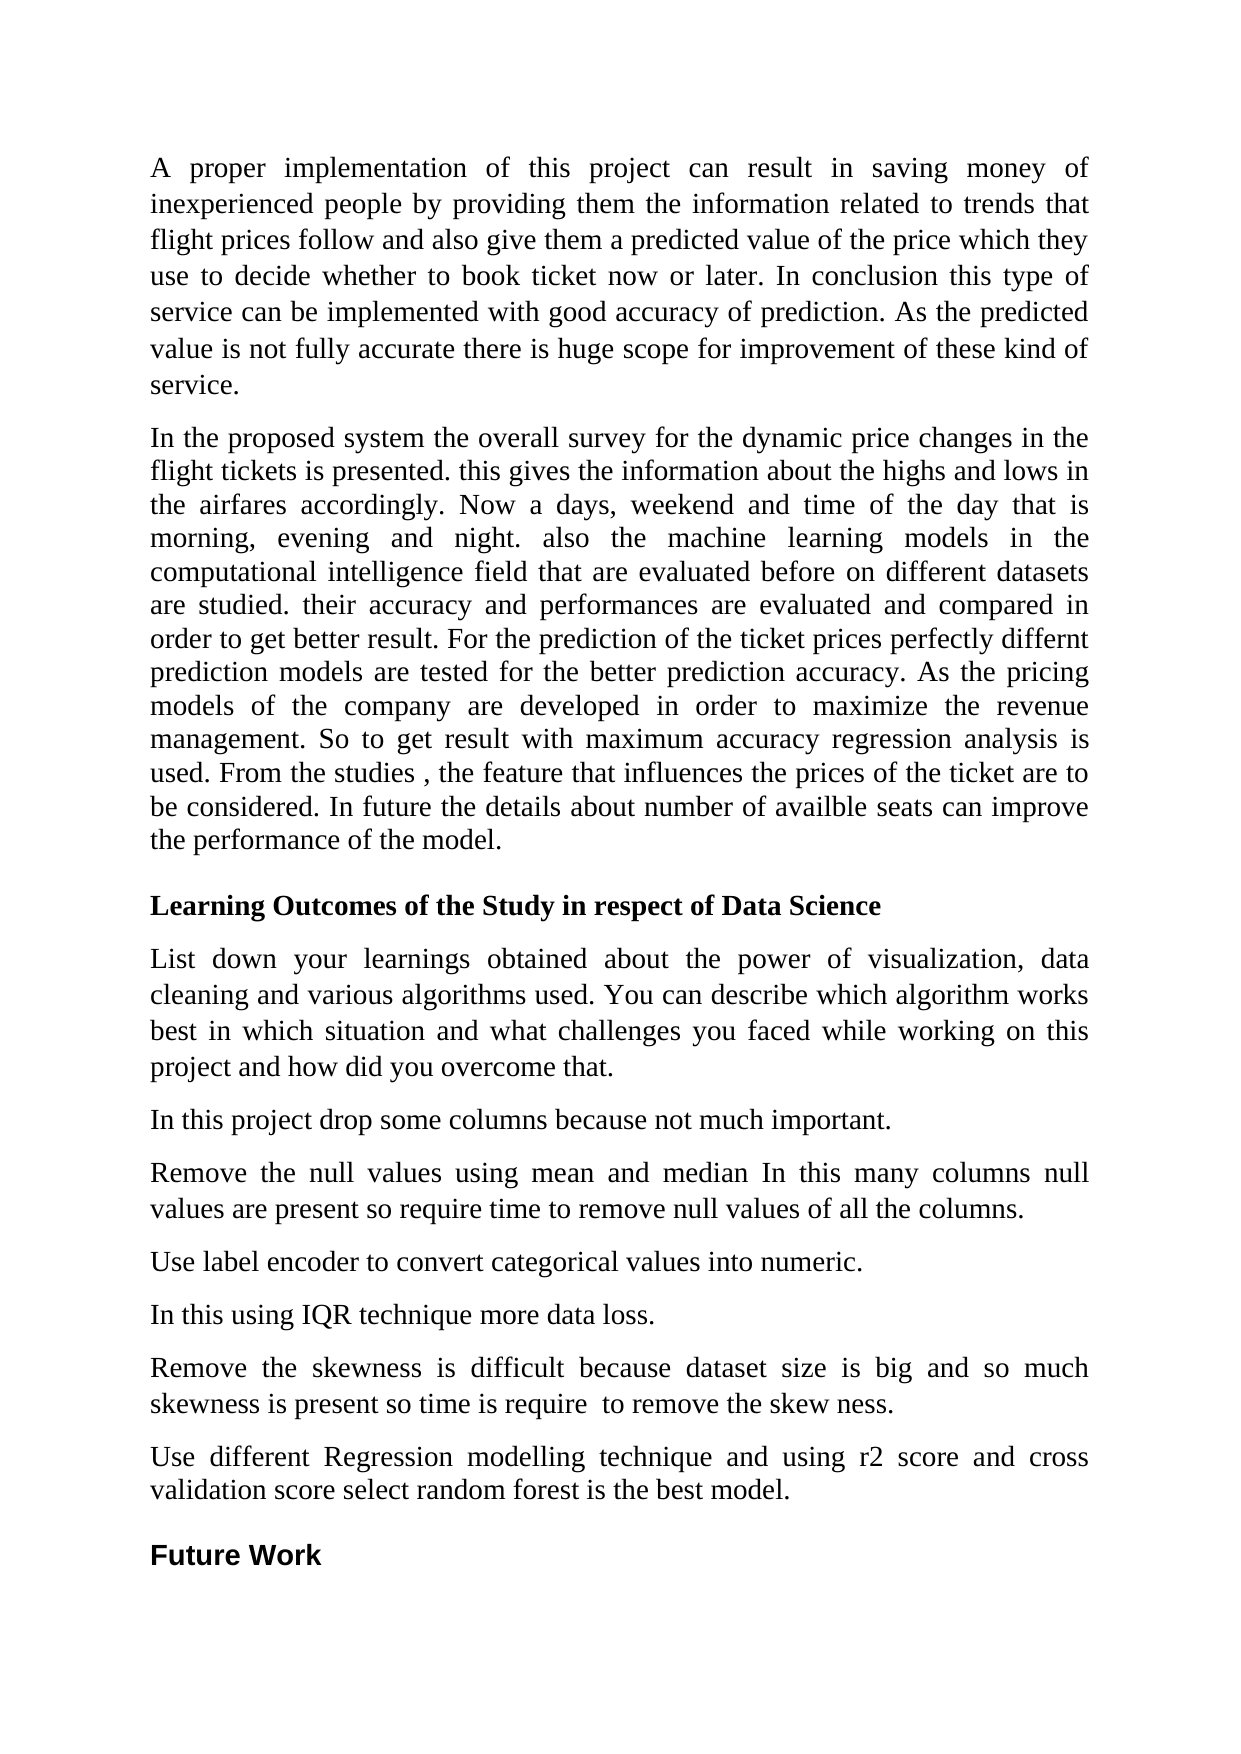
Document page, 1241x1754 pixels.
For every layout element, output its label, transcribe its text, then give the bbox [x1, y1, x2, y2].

text In this project drop some columns because not much important. [150, 1102, 1090, 1136]
text A proper implementation of this project can result in saving money of inexperienced people by providing them the information related to trends that flight prices follow and also give them a predicted value of the price which they use to decide whether to book ticket now or later. In conclusion this type of service can be implemented with good accuracy of prediction. As the predicted value is not fully accurate there is huge scope for improvement of these kind of service. [150, 150, 1090, 400]
text In this using IQR technique more data loss. [150, 1297, 1090, 1330]
text Future Work [150, 1538, 1090, 1572]
text Remove the skewness is difficult because dataset size is big and so much skewness is present so time is require to remove the skew ness. [150, 1350, 1090, 1419]
text Remove the null values using mean and median In this many columns null values are present so require time to remove null values of all the columns. [150, 1155, 1090, 1225]
text Use label encoder to convert categorical values into numeric. [150, 1244, 1090, 1278]
text Learning Outcomes of the Study in respect of Data Science [150, 888, 1090, 922]
text In the proposed system the overall survey for the dynamic price changes in the flight tickets is presented. this gives the information about the highs and lows in the airfares accordingly. Now a days, weekend and time of the day that is morning, evening and night. also the machine learning models in the computational intelligence field that are evaluated before on different datasets are studied. their accuracy and performances are evaluated and compared in order to get better result. For the prediction of the ticket prices perfectly differnt prediction models are tested for the better prediction accuracy. As the pricing models of the company are developed in order to maximize the revenue management. So to get result with maximum accuracy regression analysis is used. From the studies , the feature that influences the prices of the ticket are to be considered. In future the details about number of availble seats can improve the performance of the model. [150, 420, 1090, 856]
text List down your learnings obtained about the power of visualization, data cleaning and various algorithms used. You can describe which algorithm works best in which situation and what challenges you faced while working on this project and how did you overcome that. [150, 941, 1090, 1083]
text Use different Regression modelling technique and using r2 score and cross validation score select random forest is the best model. [150, 1439, 1090, 1506]
